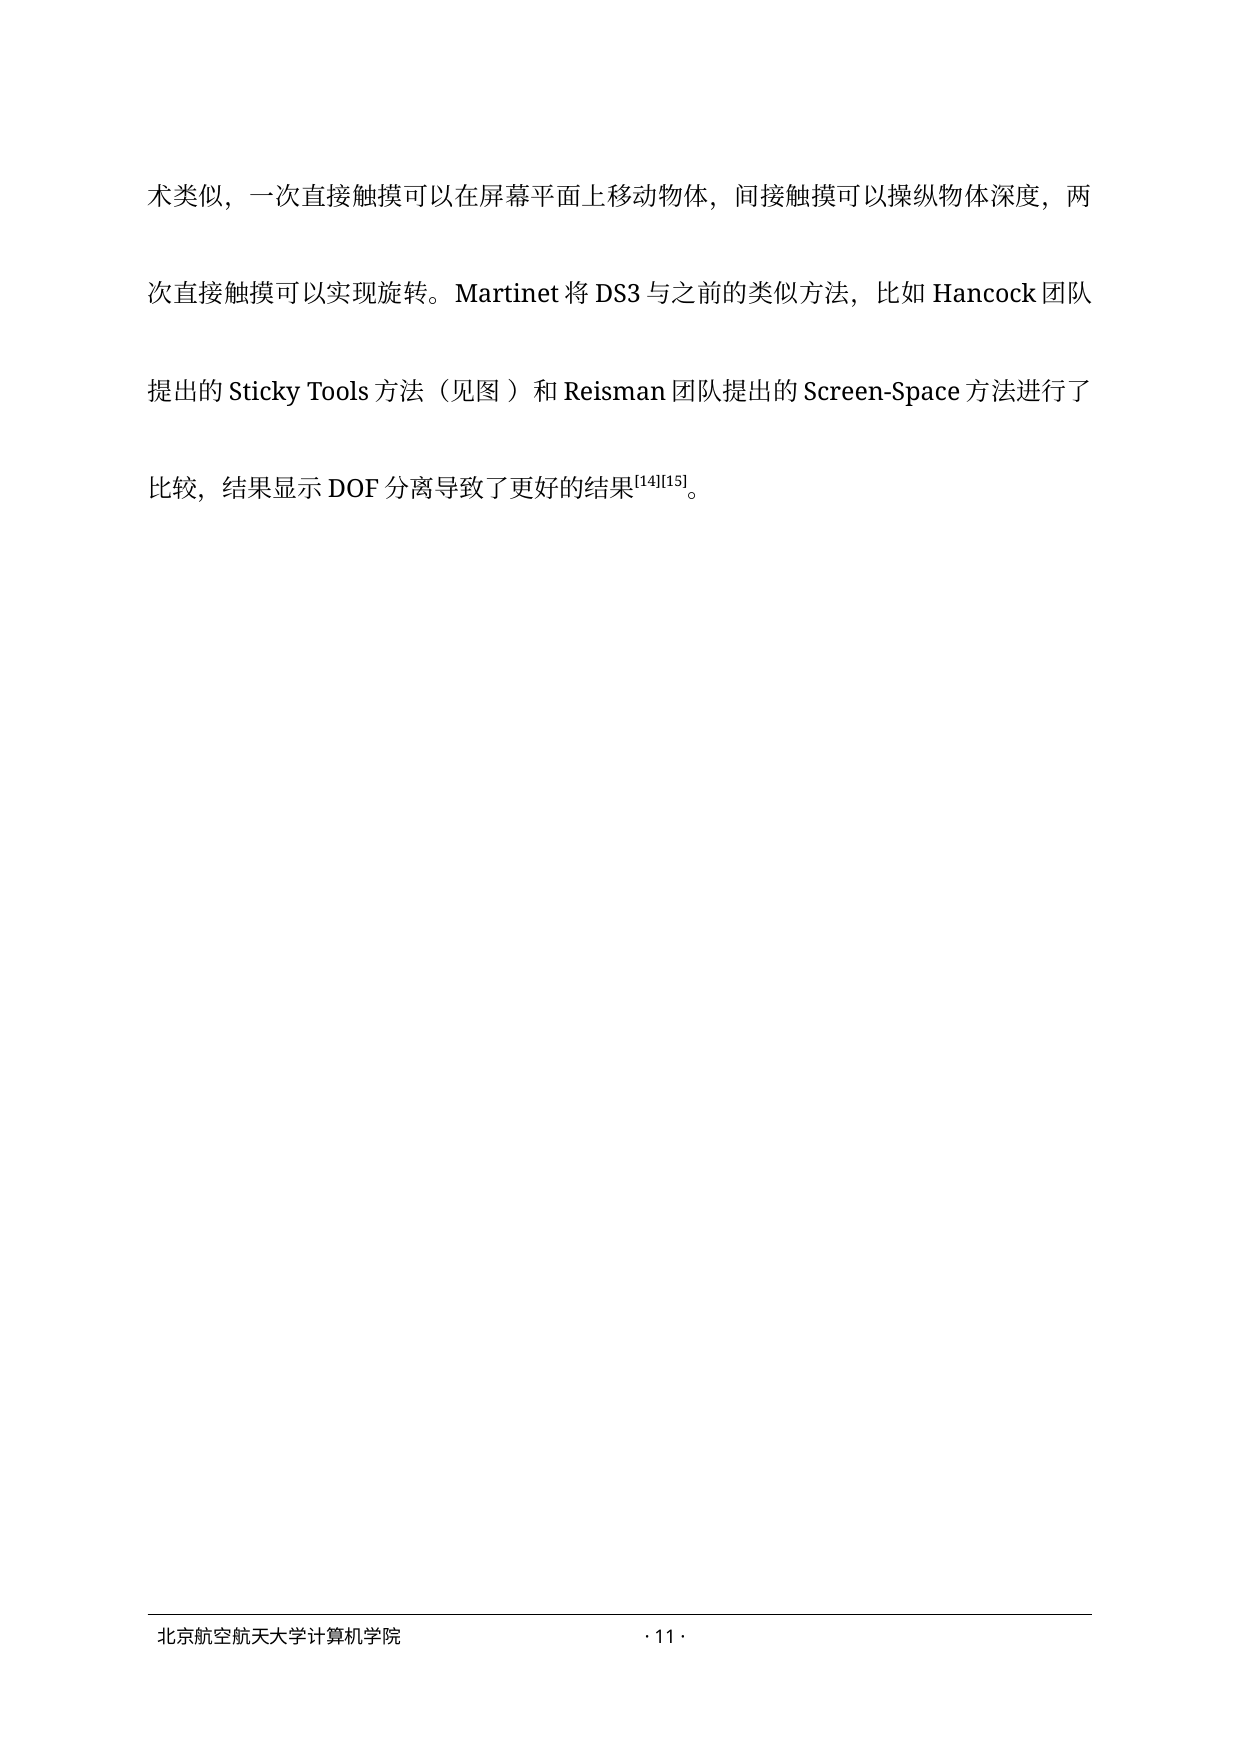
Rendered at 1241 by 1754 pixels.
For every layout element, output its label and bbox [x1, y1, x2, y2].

text [148, 162, 1092, 519]
